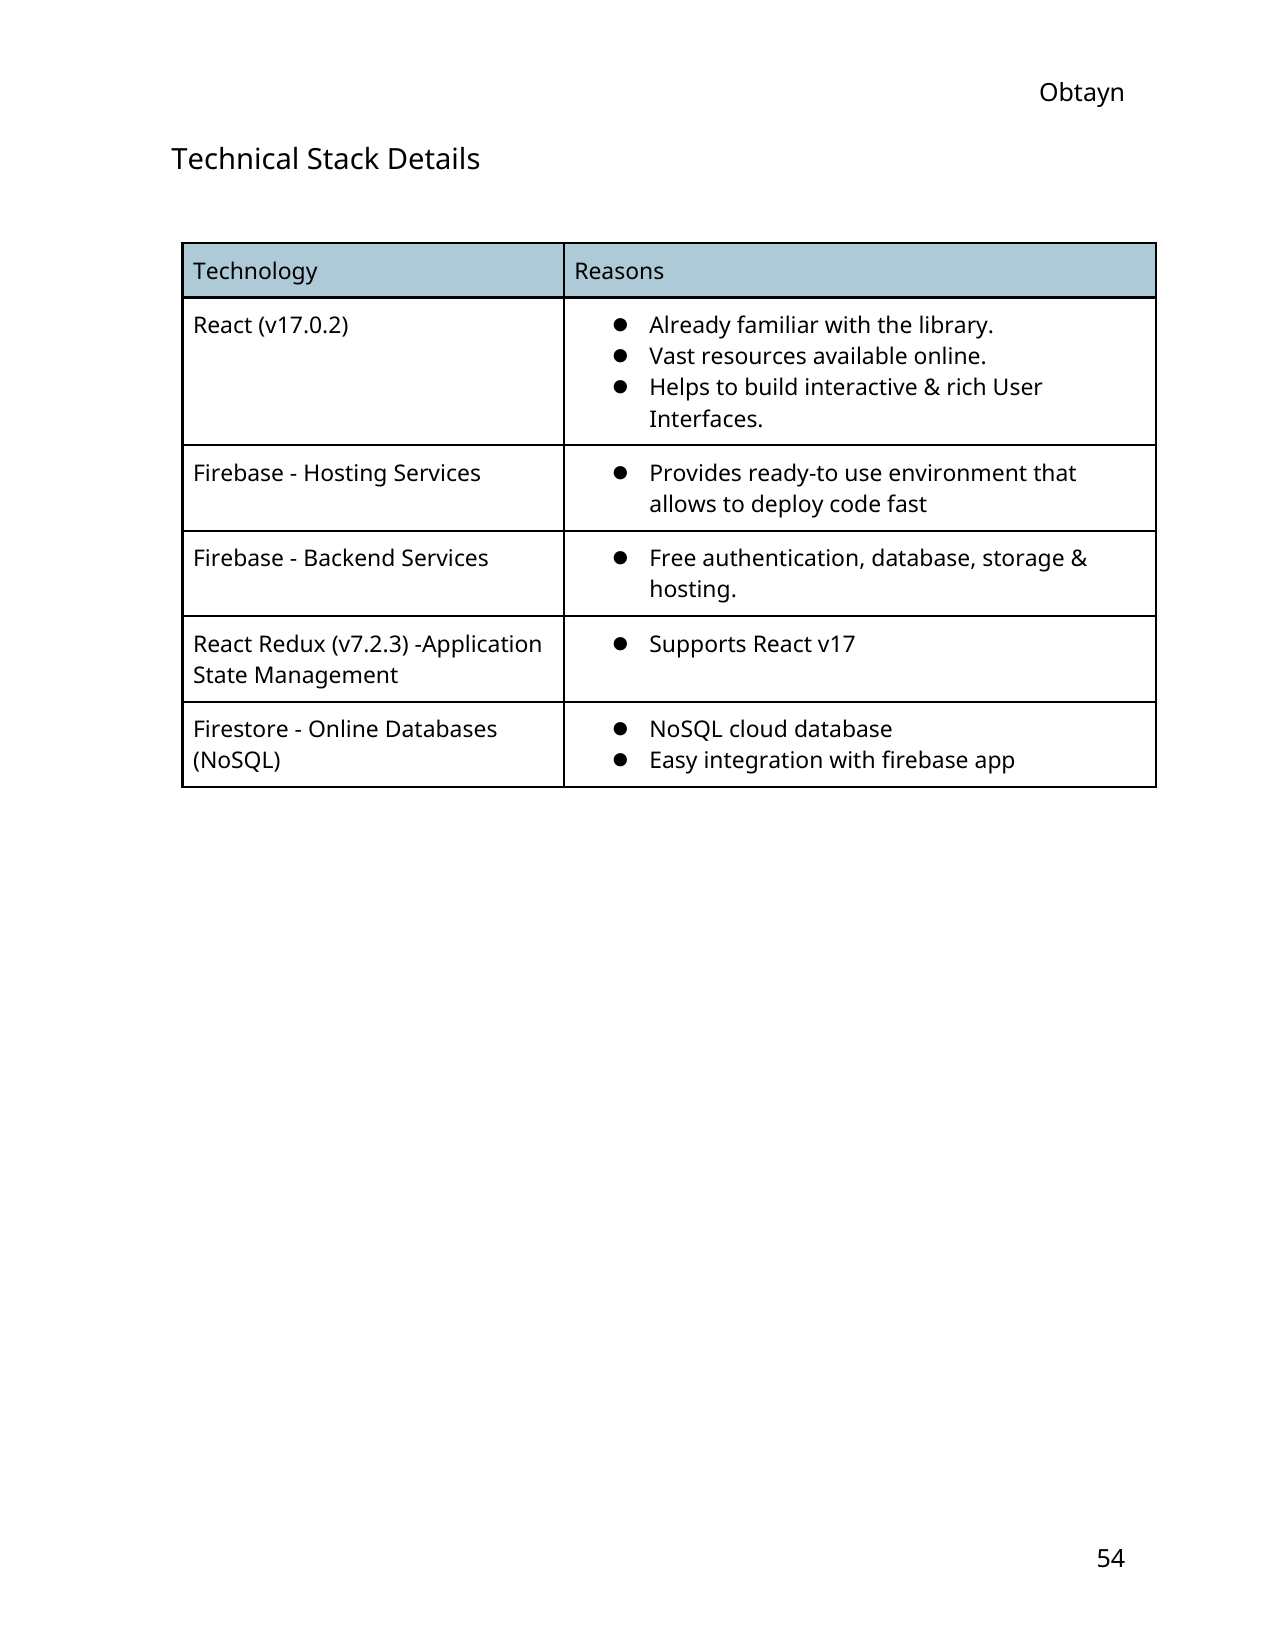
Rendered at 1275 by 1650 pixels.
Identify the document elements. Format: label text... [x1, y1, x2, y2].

subtitle Technical Stack Details [96, 138, 1125, 178]
table_cell Firebase - Backend Services [184, 532, 563, 615]
table_cell Free authentication, database, storage & hosting. [565, 532, 1155, 615]
table_cell Provides ready-to use environment that allows to deploy code fast [565, 446, 1155, 530]
table_cell Firebase - Hosting Services [184, 446, 563, 530]
table_header Reasons [565, 244, 1155, 296]
table_cell Supports React v17 [565, 617, 1155, 701]
table_cell Already familiar with the library. Vast resources available online. Helps to build interactive & rich User Interfaces. [565, 299, 1155, 444]
table_cell NoSQL cloud database Easy integration with firebase app [565, 703, 1155, 786]
table_cell React Redux (v7.2.3) -Application State Management [184, 617, 563, 701]
table_header Technology [184, 244, 563, 296]
table_cell Firestore - Online Databases (NoSQL) [184, 703, 563, 786]
table_cell React (v17.0.2) [184, 299, 563, 444]
